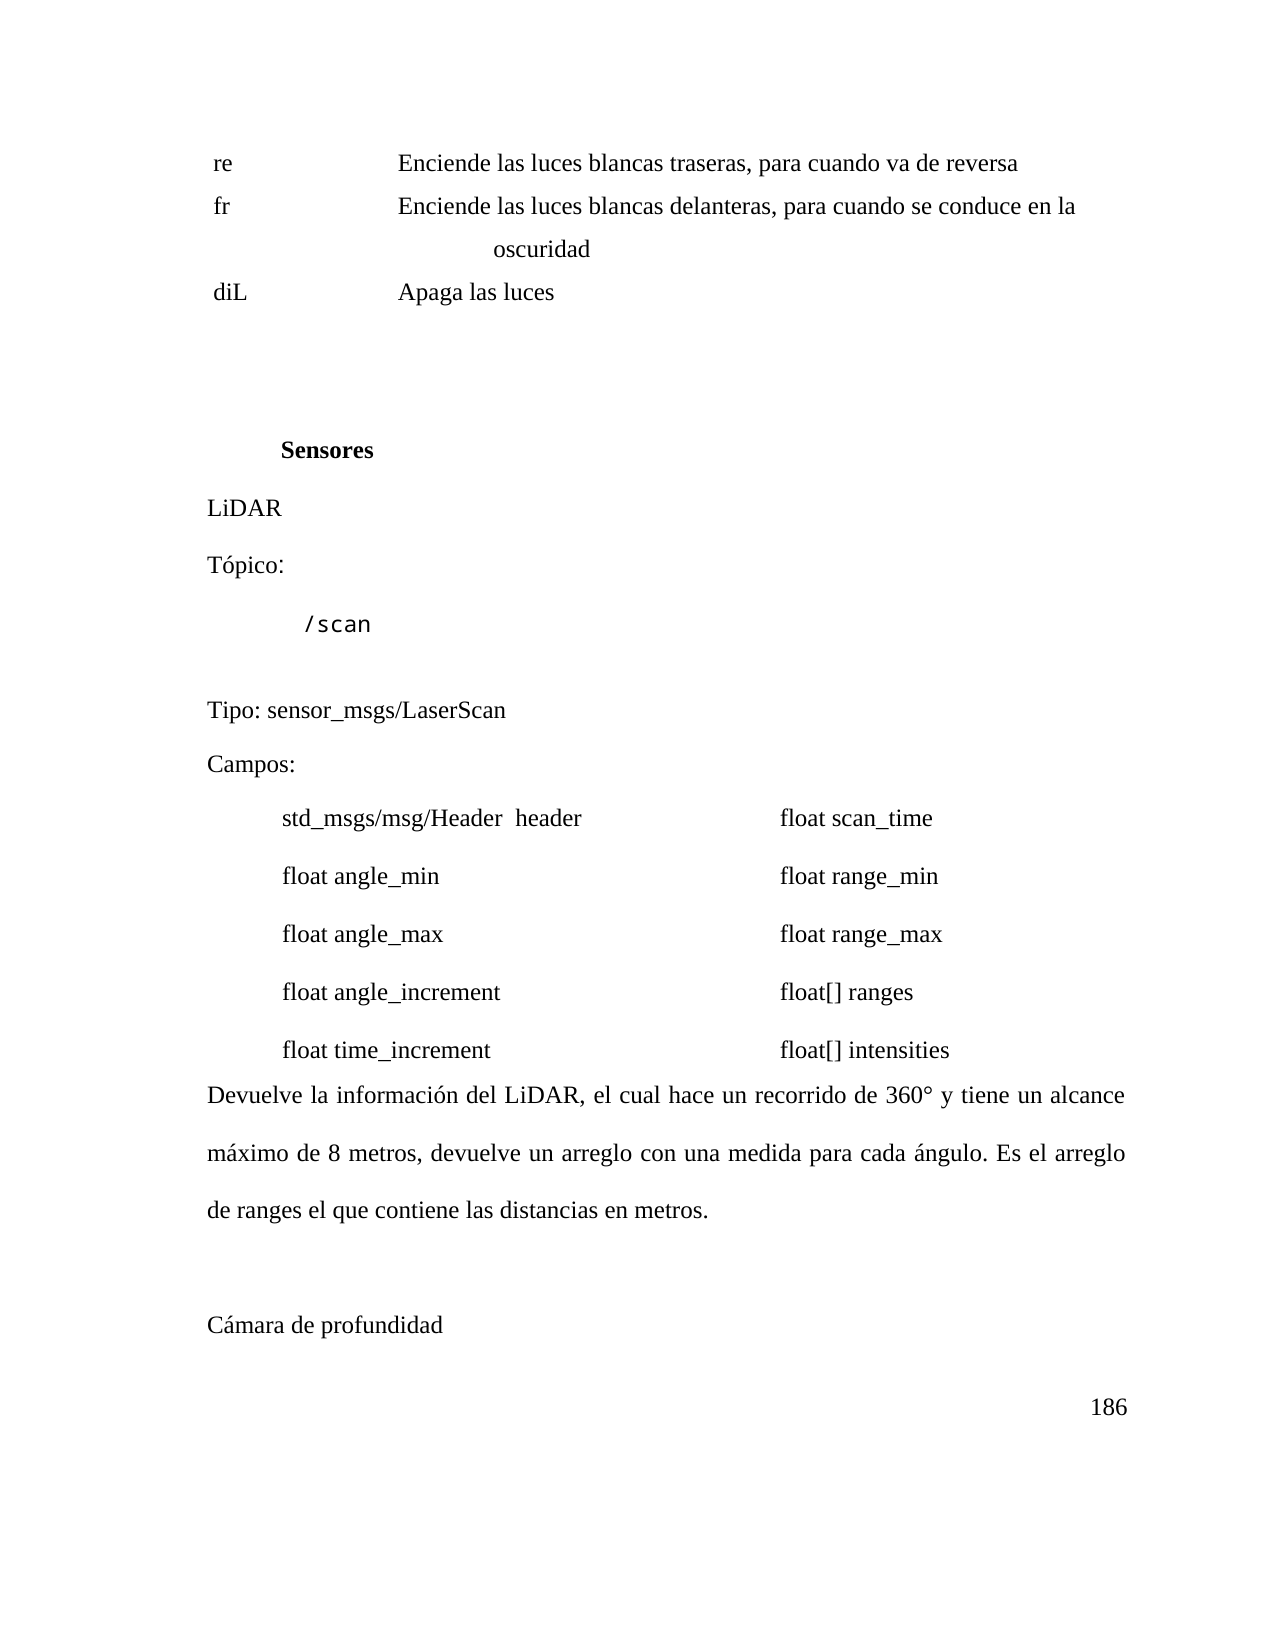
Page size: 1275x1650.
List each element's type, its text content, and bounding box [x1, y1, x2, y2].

text float angle_max [207, 919, 629, 948]
text Tópico: [207, 550, 1127, 579]
text fr Enciende las luces blancas delanteras, para cuando se conduce en la [207, 191, 1127, 219]
text Devuelve la información del LiDAR, el cual hace un recorrido de 360° y tiene un alcance máximo de 8 metros, devuelve un arreglo con una medida para cada ángulo. Es el arreglo de ranges el que contiene las distancias en metros. [207, 1081, 1127, 1224]
text Tipo: sensor_msgs/LaserScan [207, 695, 1127, 724]
text oscuridad [207, 234, 1127, 263]
text Cámara de profundidad [207, 1311, 1127, 1339]
text LiDAR [207, 493, 1127, 521]
text float[] ranges [704, 977, 1127, 1006]
text /scan [207, 608, 1127, 639]
text re Enciende las luces blancas traseras, para cuando va de reversa [207, 148, 1127, 176]
text Campos: [207, 749, 1127, 778]
text Sensores [207, 435, 1127, 464]
text float scan_time [704, 803, 1127, 832]
text diL Apaga las luces [207, 277, 1127, 306]
text float range_min [704, 861, 1127, 890]
text float[] intensities [704, 1035, 1127, 1064]
text std_msgs/msg/Header header [207, 803, 629, 832]
text float angle_increment [207, 977, 629, 1006]
text float time_increment [207, 1035, 629, 1064]
text float angle_min [207, 861, 629, 890]
text float range_max [704, 919, 1127, 948]
